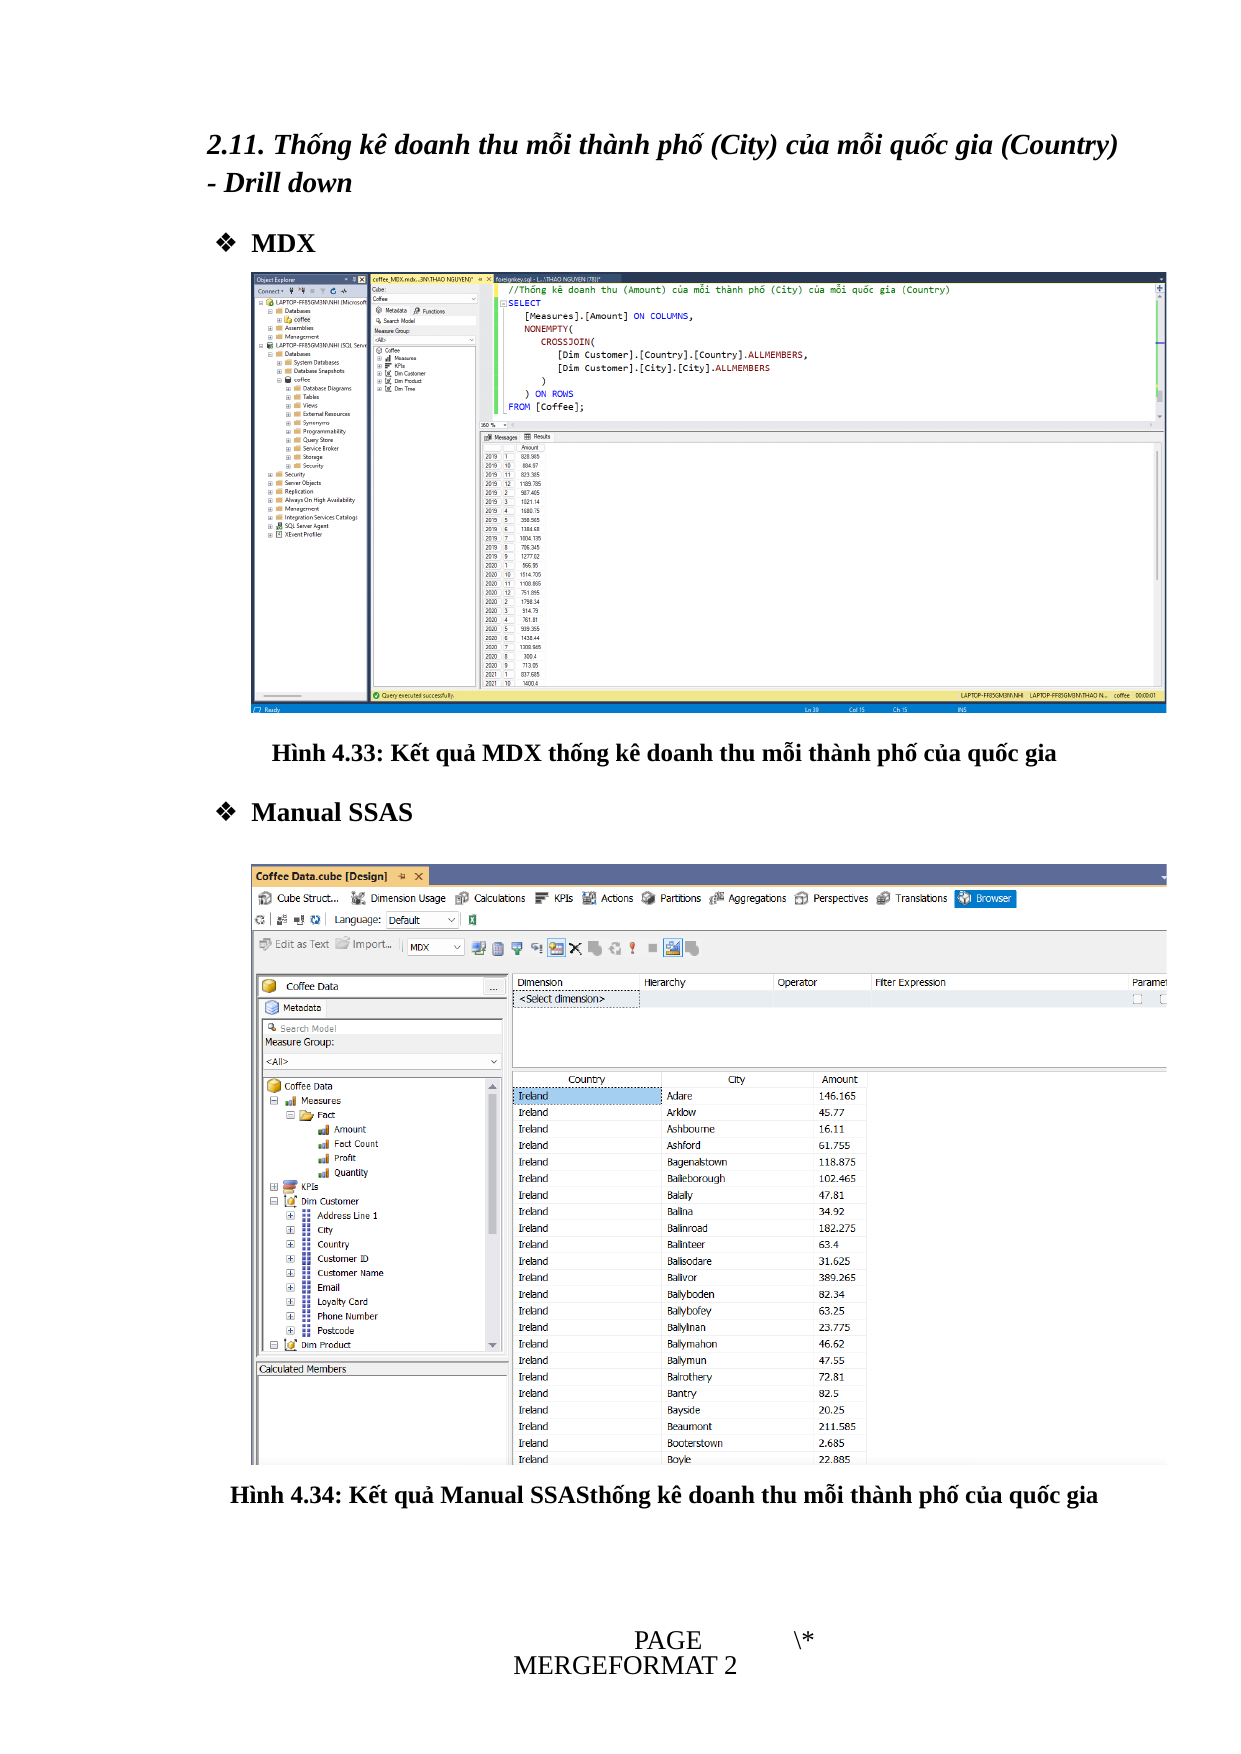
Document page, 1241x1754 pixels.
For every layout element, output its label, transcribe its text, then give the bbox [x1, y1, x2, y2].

list Manual SSAS [214, 781, 1122, 837]
text Hình 4.34: Kết quả Manual SSASthống kê doanh thu mỗi thành phố của quốc gia [207, 1480, 1122, 1509]
subtitle 2.11. Thống kê doanh thu mỗi thành phố (City) của mỗi quốc gia (Country) - Drill down [207, 127, 1122, 199]
picture [251, 272, 1167, 713]
picture [251, 864, 1167, 1465]
text Hình 4.33: Kết quả MDX thống kê doanh thu mỗi thành phố của quốc gia [207, 738, 1122, 767]
